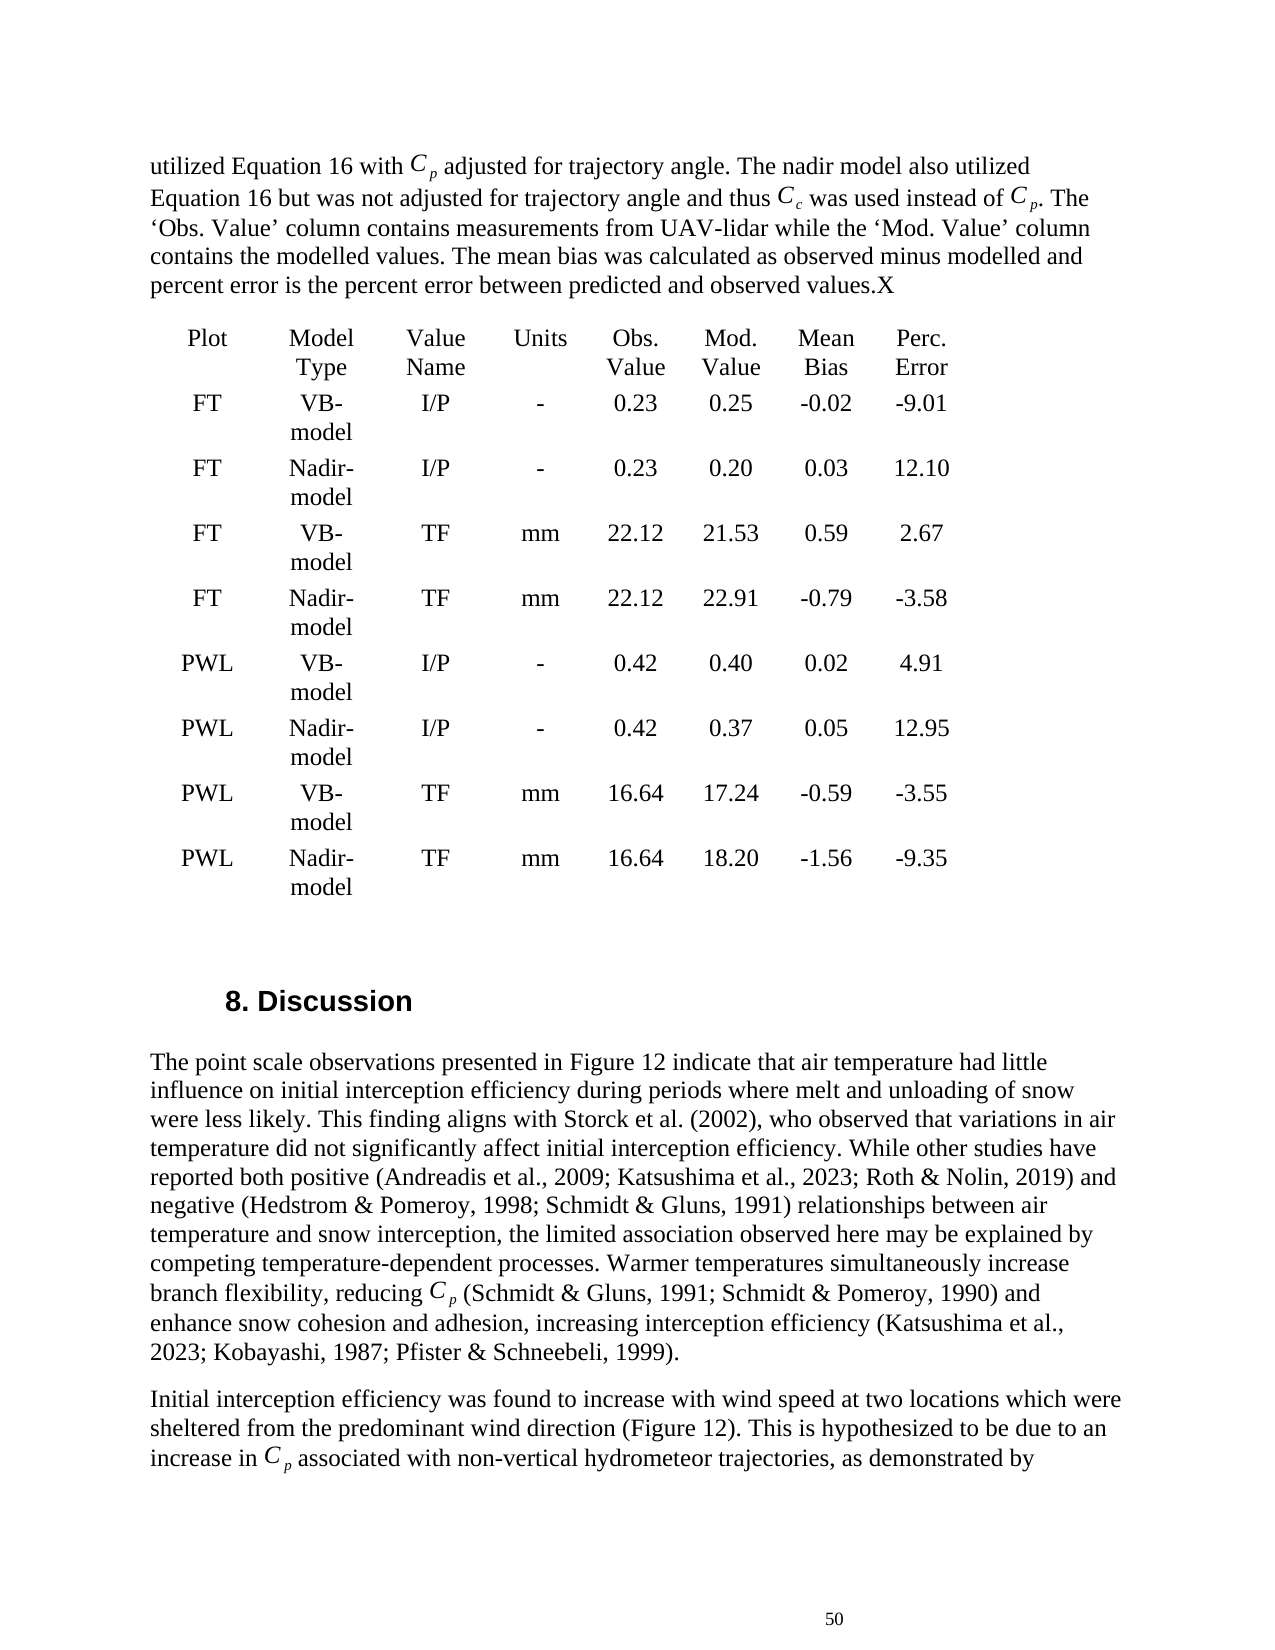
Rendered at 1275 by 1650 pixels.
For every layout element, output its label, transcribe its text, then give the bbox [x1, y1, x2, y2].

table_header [139, 150, 1114, 933]
subtitle 8. Discussion [150, 984, 1125, 1017]
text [150, 1384, 1125, 1473]
text The point scale observations presented in Figure 12 indicate that air temperature had little influence on initial interception efficiency during periods where melt and unloading of snow were less likely. This finding aligns with Storck et al. (2002), who observed that variations in air temperature did not significantly affect initial interception efficiency. While other studies have reported both positive (Andreadis et al., 2009; Katsushima et al., 2023; Roth & Nolin, 2019) and negative (Hedstrom & Pomeroy, 1998; Schmidt & Gluns, 1991) relationships between air temperature and snow interception, the limited association observed here may be explained by competing temperature-dependent processes. Warmer temperatures simultaneously increase branch flexibility, reducing (Schmidt & Gluns, 1991; Schmidt & Pomeroy, 1990) and enhance snow cohesion and adhesion, increasing interception efficiency (Katsushima et al., 2023; Kobayashi, 1987; Pfister & Schneebeli, 1999). [150, 1047, 1125, 1366]
